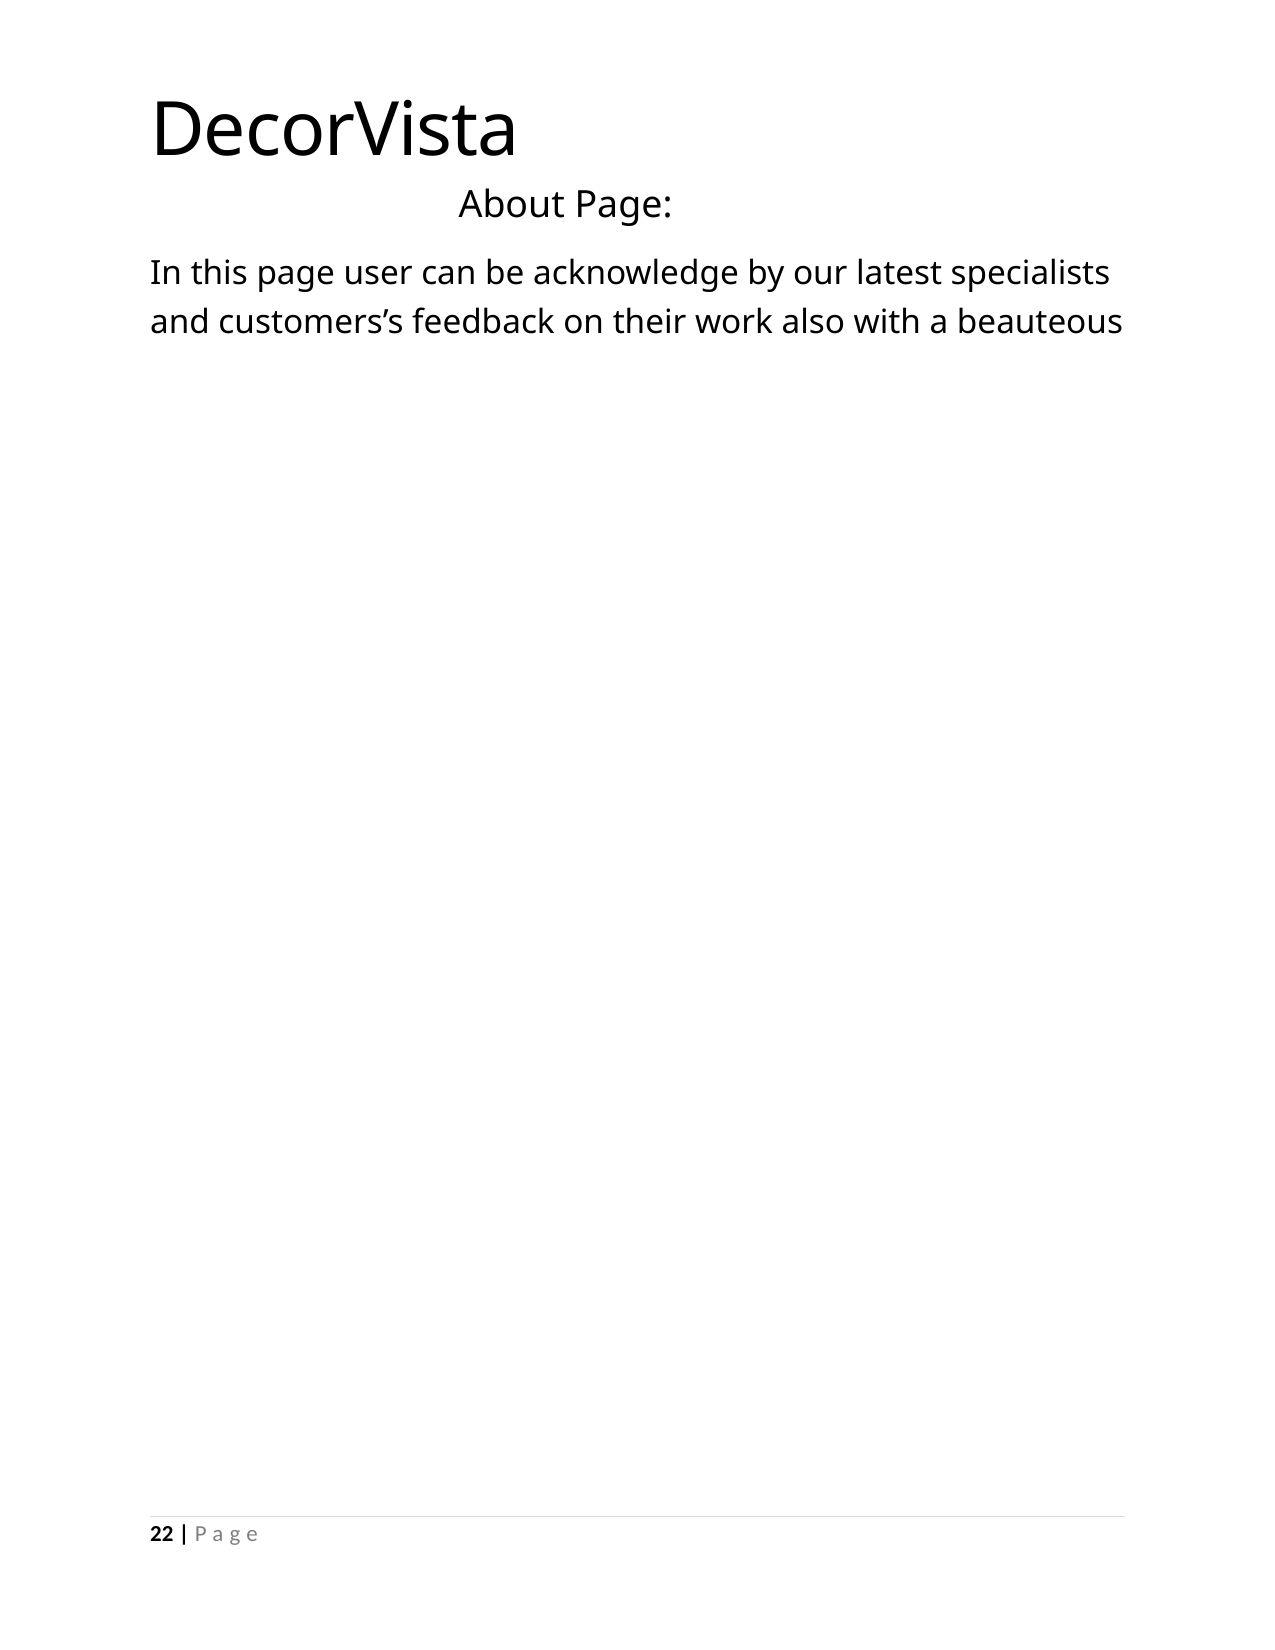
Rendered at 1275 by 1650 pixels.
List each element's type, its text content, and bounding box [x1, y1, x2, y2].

text In this page user can be acknowledge by our latest specialists and customers’s feedback on their work also with a beauteous and divine UI . [150, 249, 1125, 343]
text About Page: [150, 177, 1125, 228]
